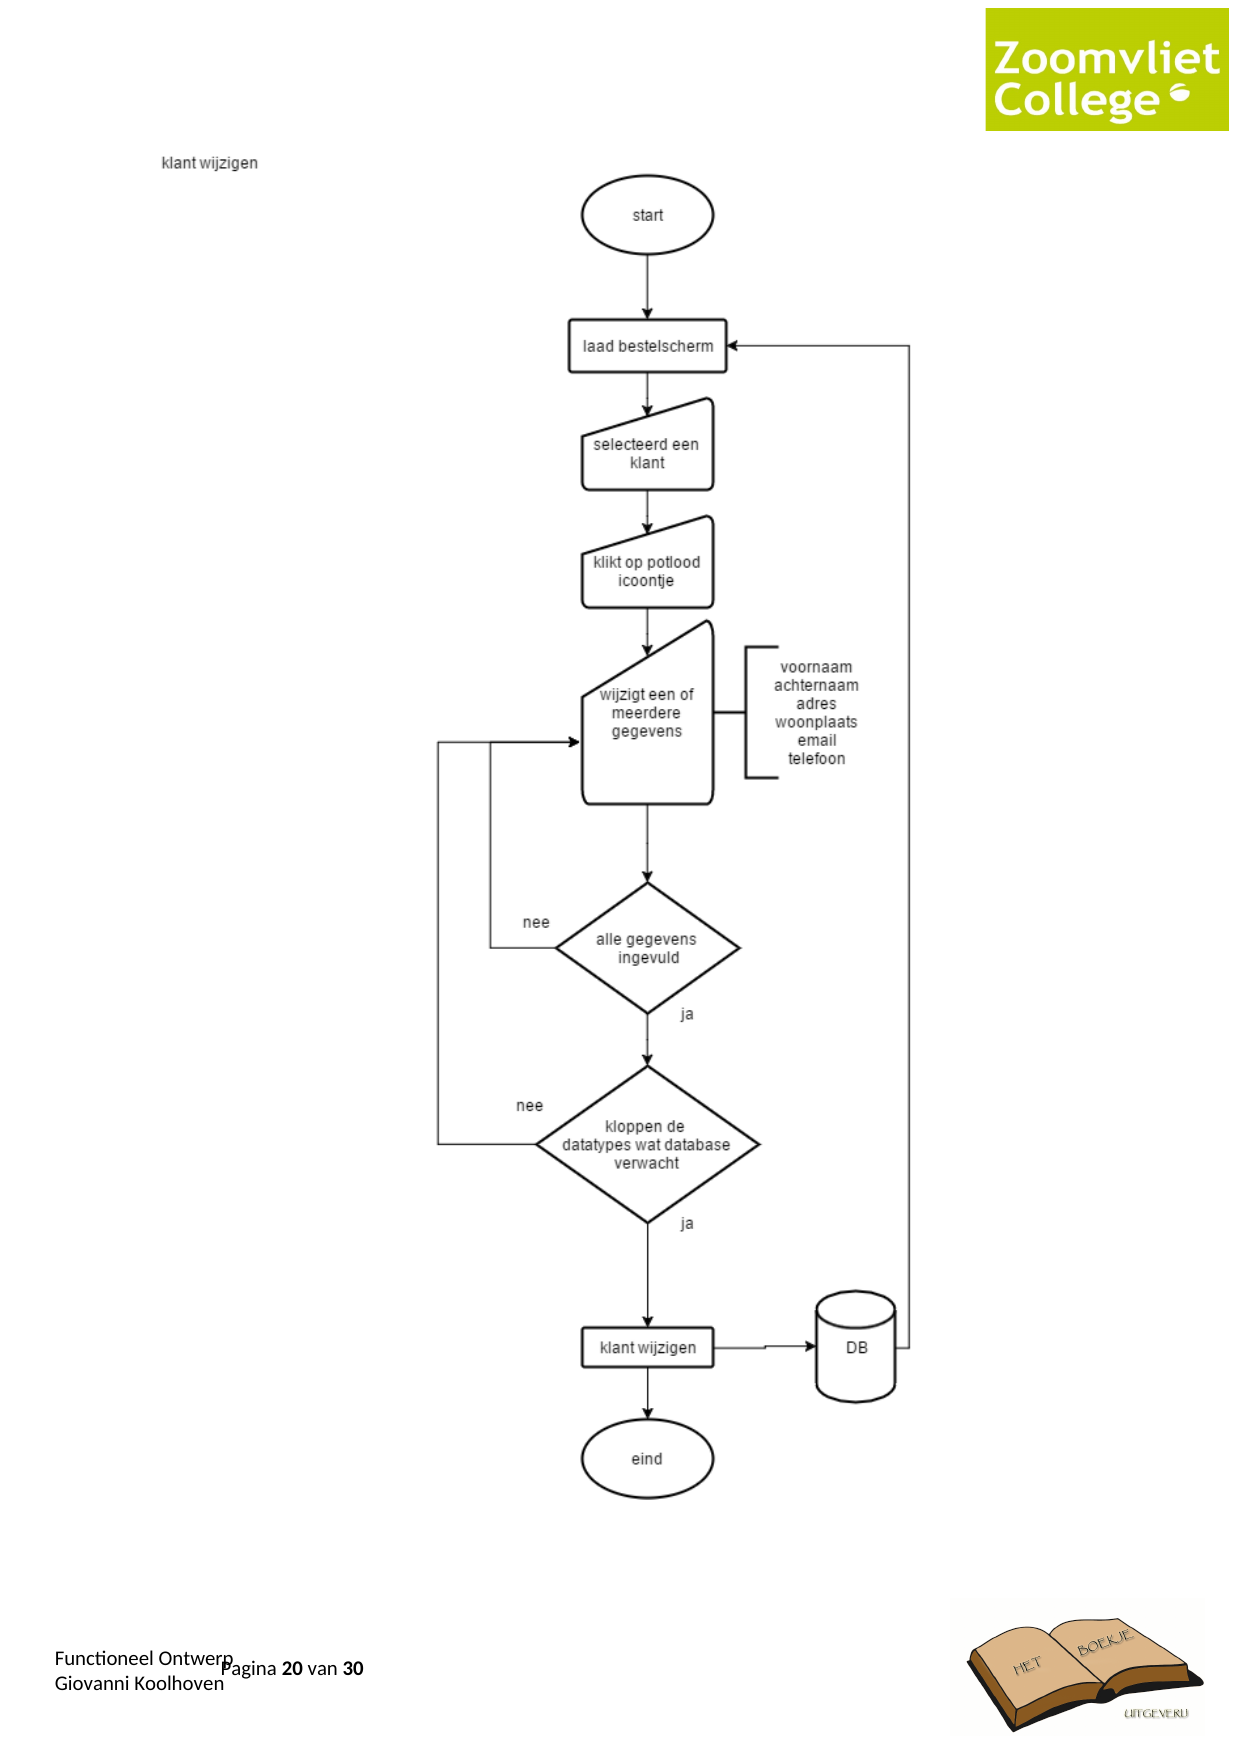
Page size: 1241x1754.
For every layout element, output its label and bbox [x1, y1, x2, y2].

picture [985, 8, 1229, 131]
picture [950, 1598, 1205, 1736]
